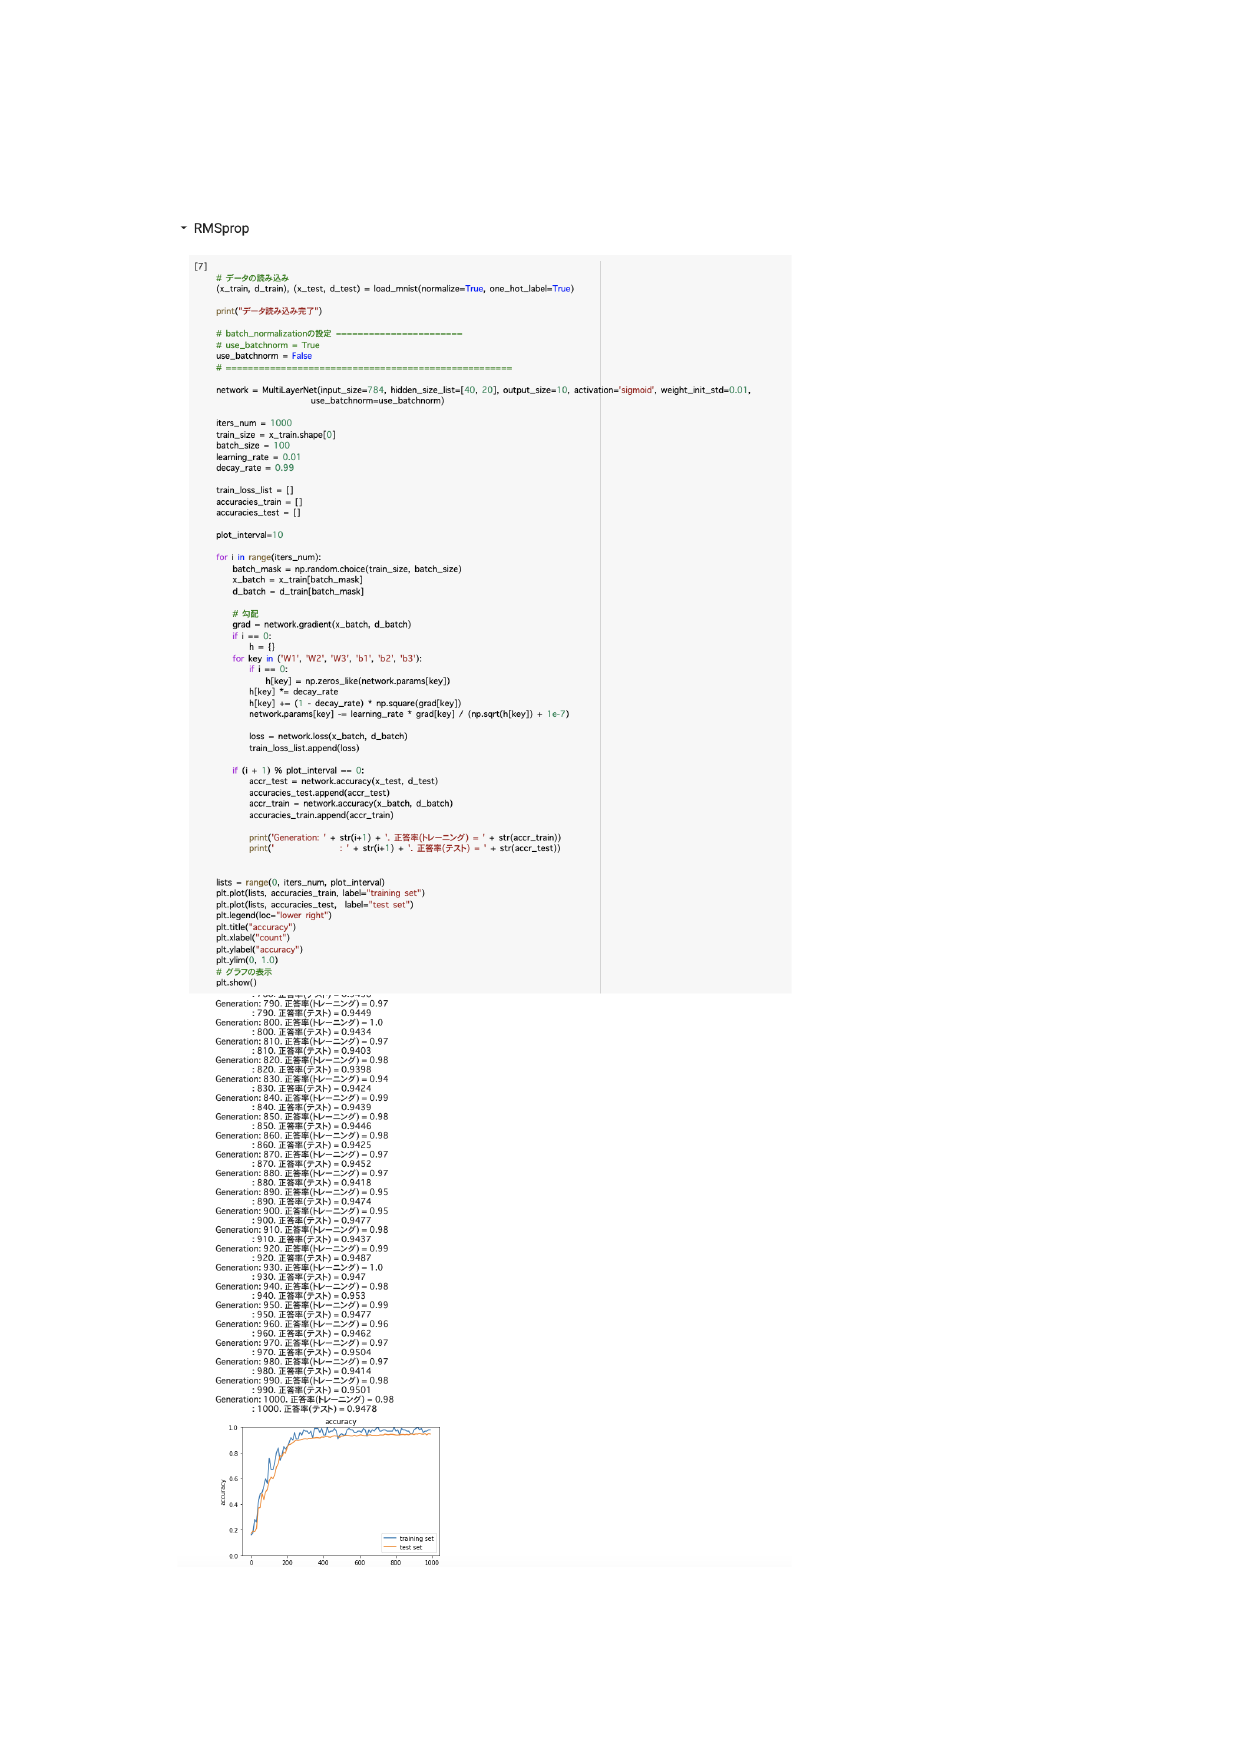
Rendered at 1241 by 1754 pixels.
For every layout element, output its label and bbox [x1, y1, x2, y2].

picture [177, 216, 792, 1567]
